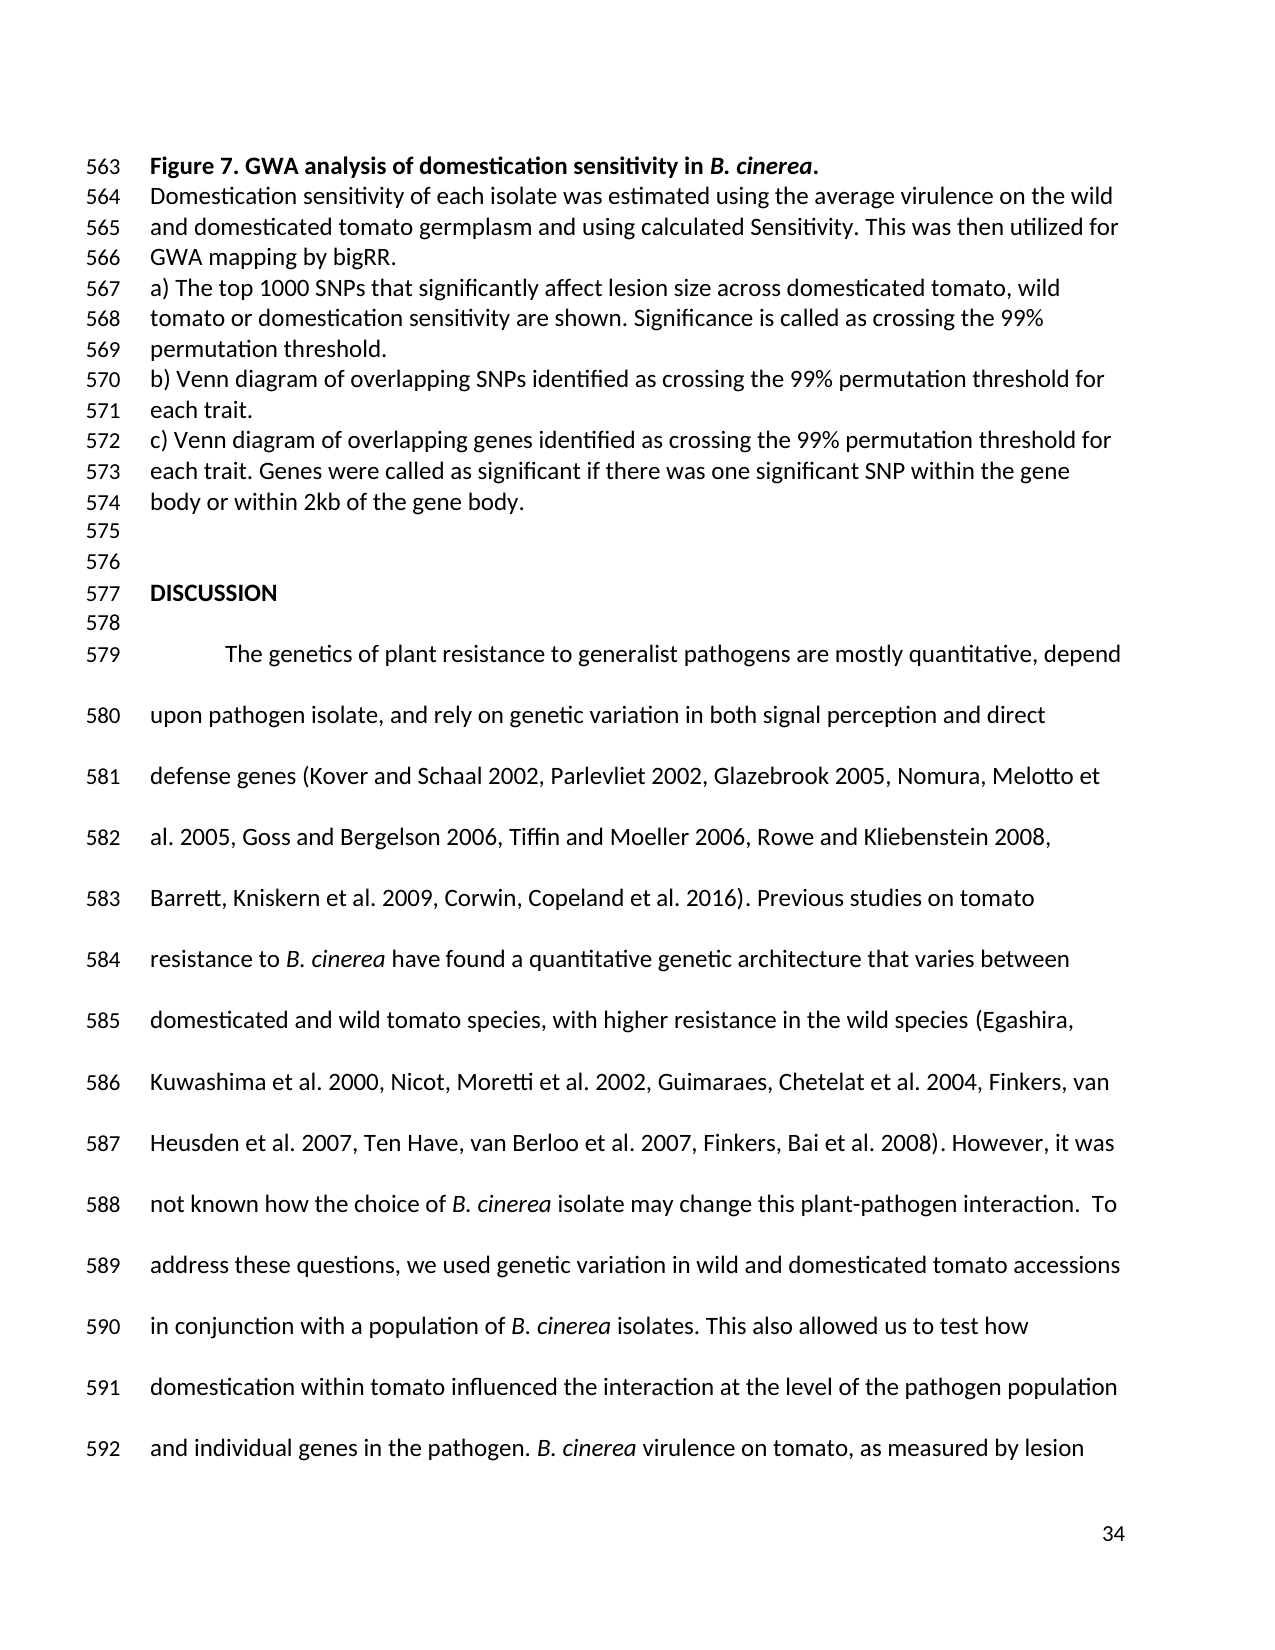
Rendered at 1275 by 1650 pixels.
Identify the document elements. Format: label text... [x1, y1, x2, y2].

text a) The top 1000 SNPs that significantly affect lesion size across domesticated tomato, wild tomato or domestication sensitivity are shown. Significance is called as crossing the 99% permutation threshold. [150, 272, 1125, 364]
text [150, 638, 1125, 1462]
text c) Venn diagram of overlapping genes identified as crossing the 99% permutation threshold for each trait. Genes were called as significant if there was one significant SNP within the gene body or within 2kb of the gene body. [150, 425, 1125, 516]
text Domestication sensitivity of each isolate was estimated using the average virulence on the wild and domesticated tomato germplasm and using calculated Sensitivity. This was then utilized for GWA mapping by bigRR. [150, 181, 1125, 272]
text Figure 7. GWA analysis of domestication sensitivity in B. cinerea. [150, 150, 1125, 181]
text DISCUSSION [150, 577, 1125, 608]
text b) Venn diagram of overlapping SNPs identified as crossing the 99% permutation threshold for each trait. [150, 364, 1125, 425]
